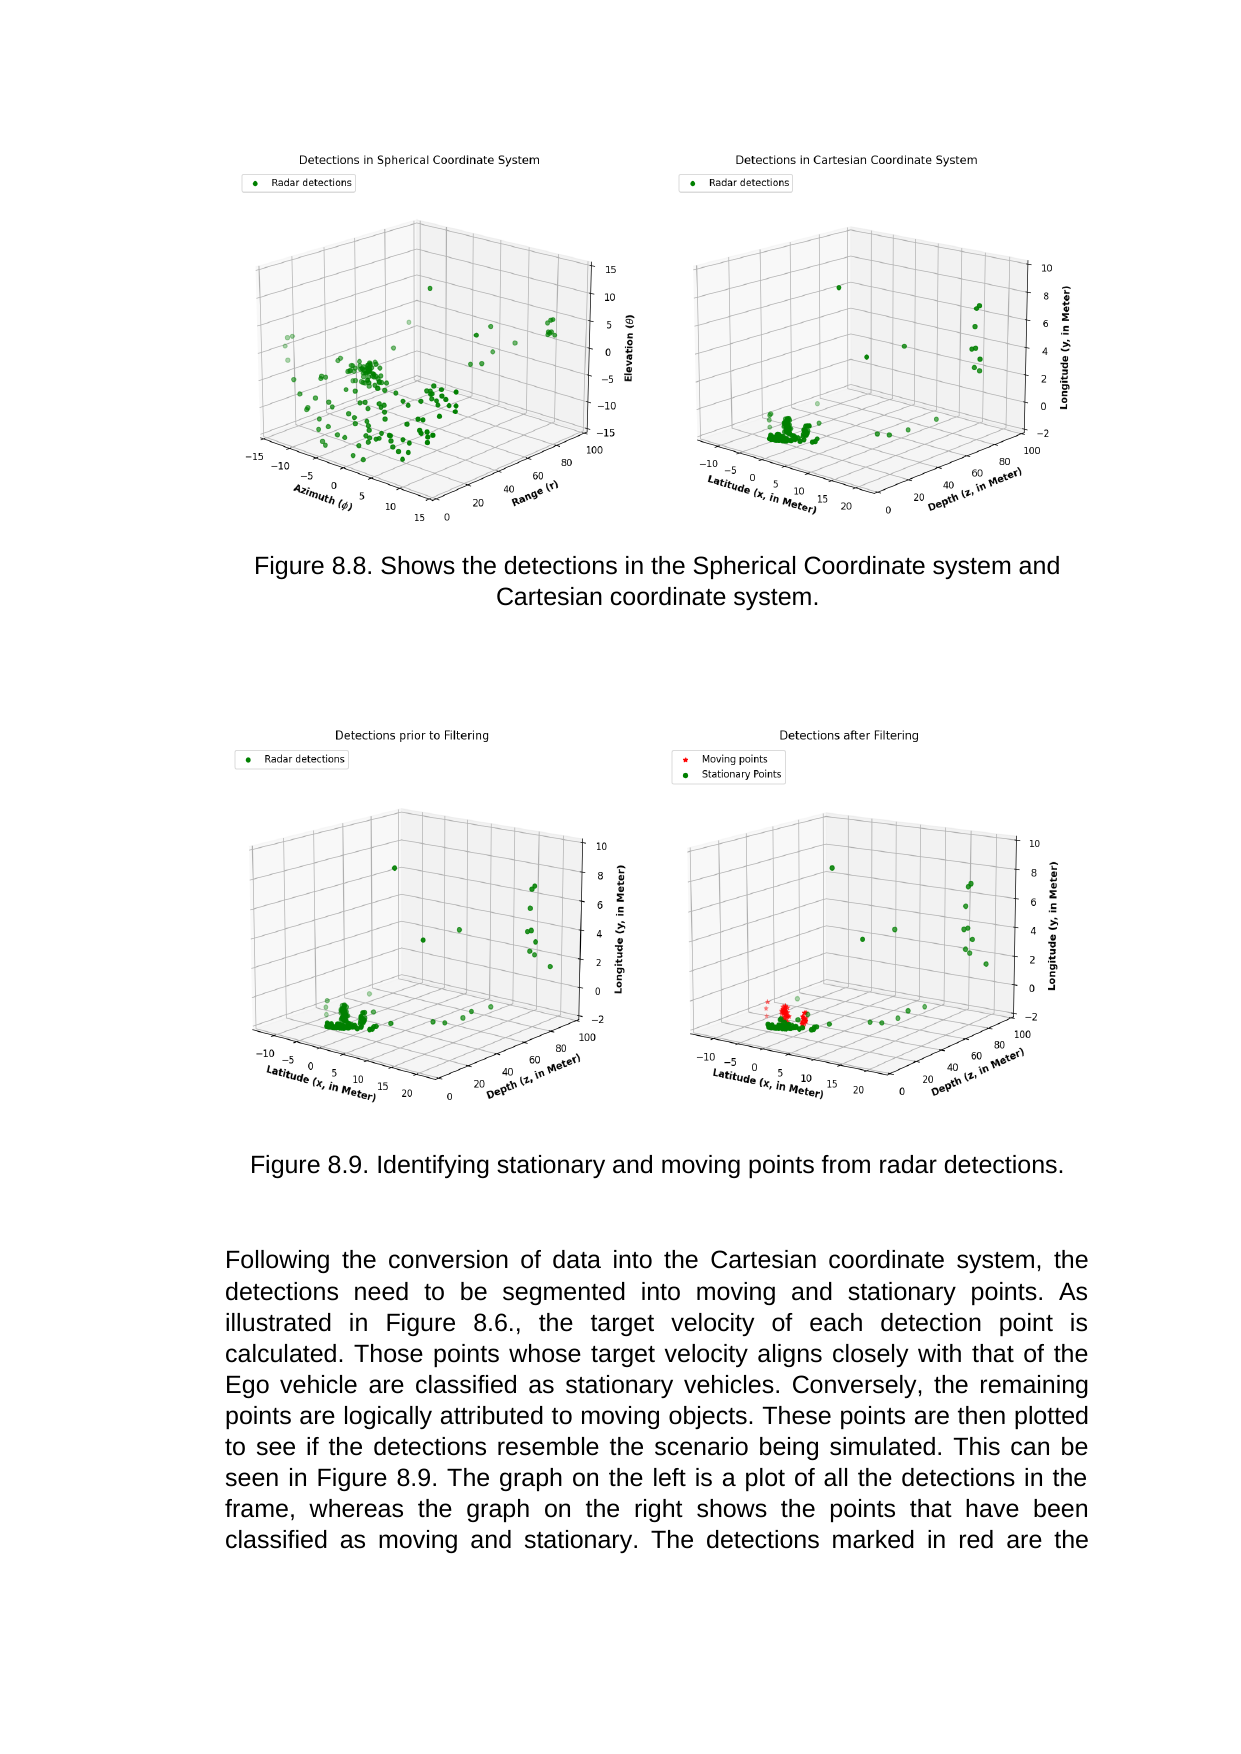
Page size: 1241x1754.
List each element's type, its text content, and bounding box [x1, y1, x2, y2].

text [225, 1245, 1090, 1553]
text Figure 8.8. Shows the detections in the Spherical Coordinate system and Cartesian coordinate system. [225, 551, 1090, 611]
picture [225, 150, 1085, 533]
text Figure 8.9. Identifying stationary and moving points from radar detections. [225, 1150, 1090, 1179]
picture [225, 725, 1068, 1131]
